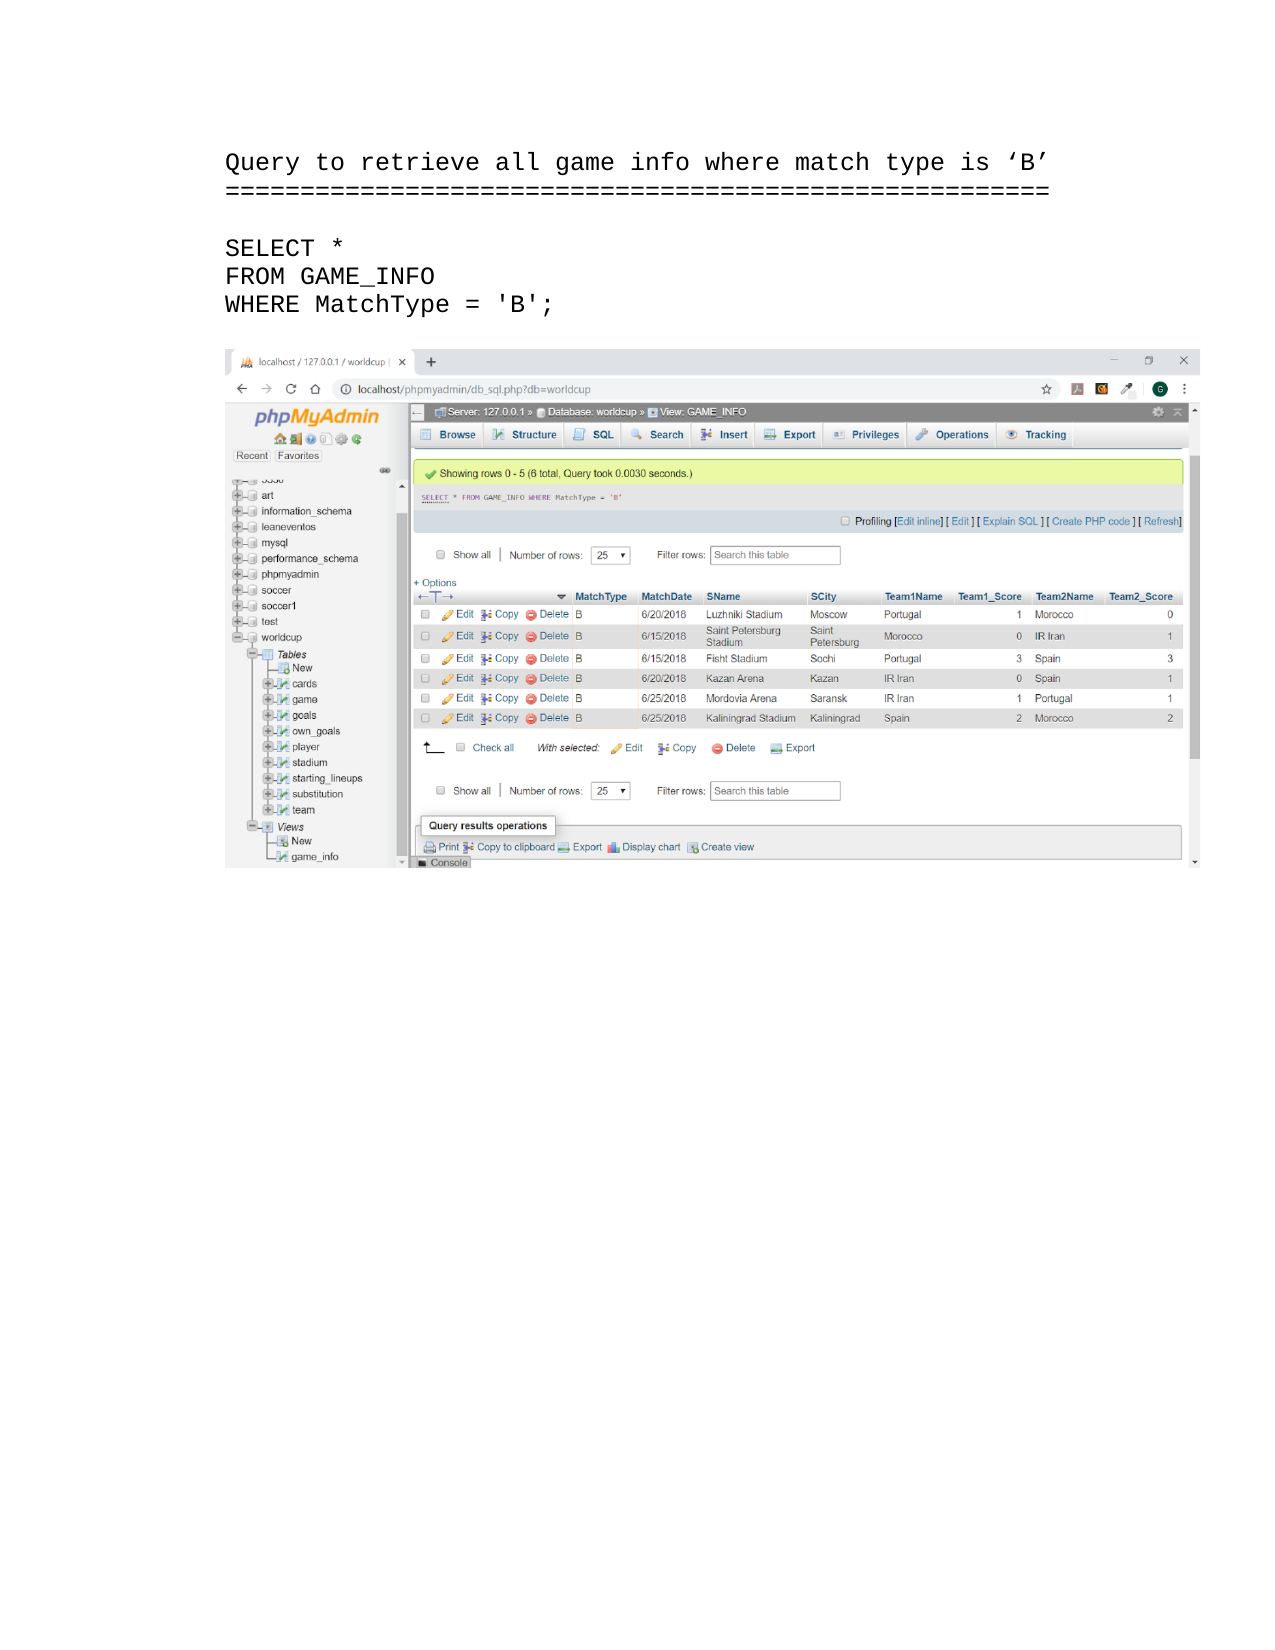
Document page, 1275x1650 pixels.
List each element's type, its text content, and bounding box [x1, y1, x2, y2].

picture [225, 349, 1200, 868]
text ======================================================= [225, 178, 1125, 207]
text Query to retrieve all game info where match type is ‘B’ [225, 150, 1125, 178]
text FROM GAME_INFO [225, 264, 1125, 292]
text SELECT * [225, 235, 1125, 264]
text WHERE MatchType = 'B'; [225, 292, 1125, 320]
